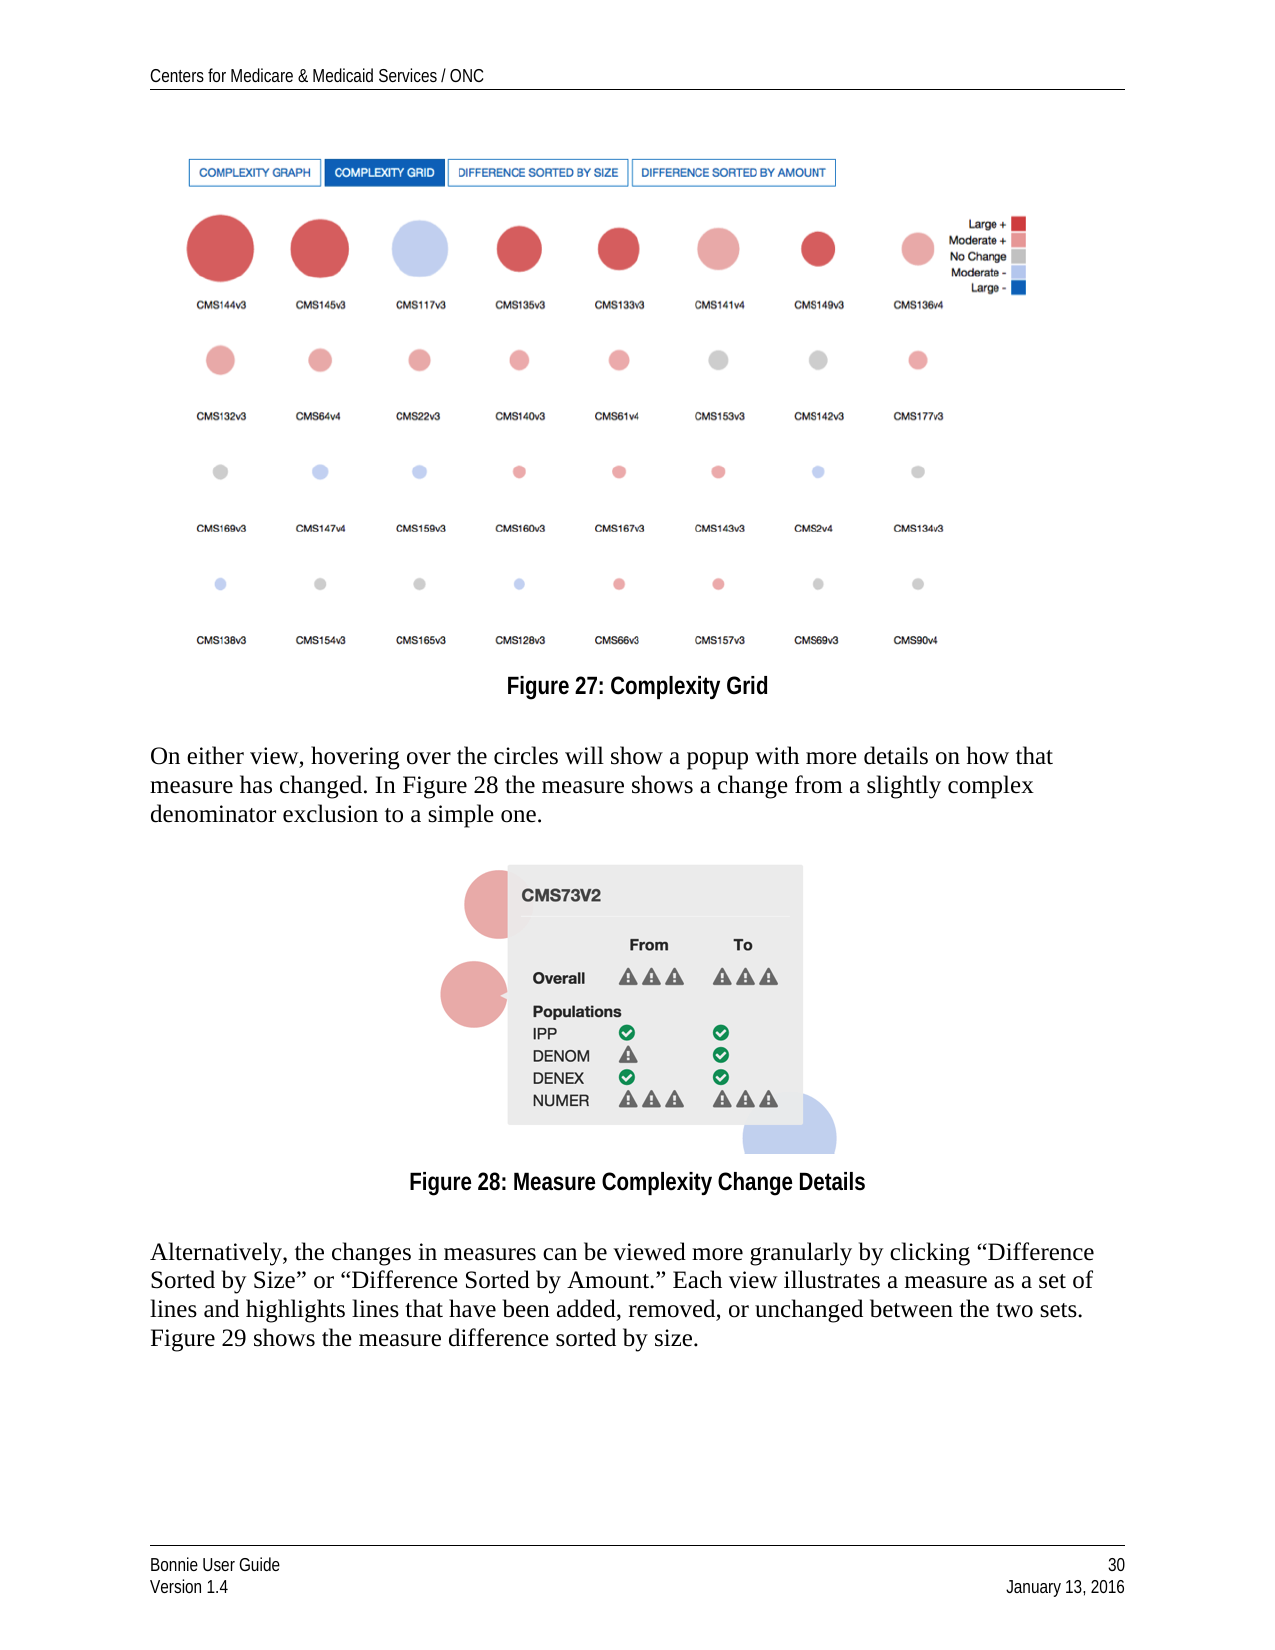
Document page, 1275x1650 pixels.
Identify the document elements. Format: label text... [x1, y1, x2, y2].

picture [162, 150, 1113, 659]
picture [429, 840, 846, 1154]
